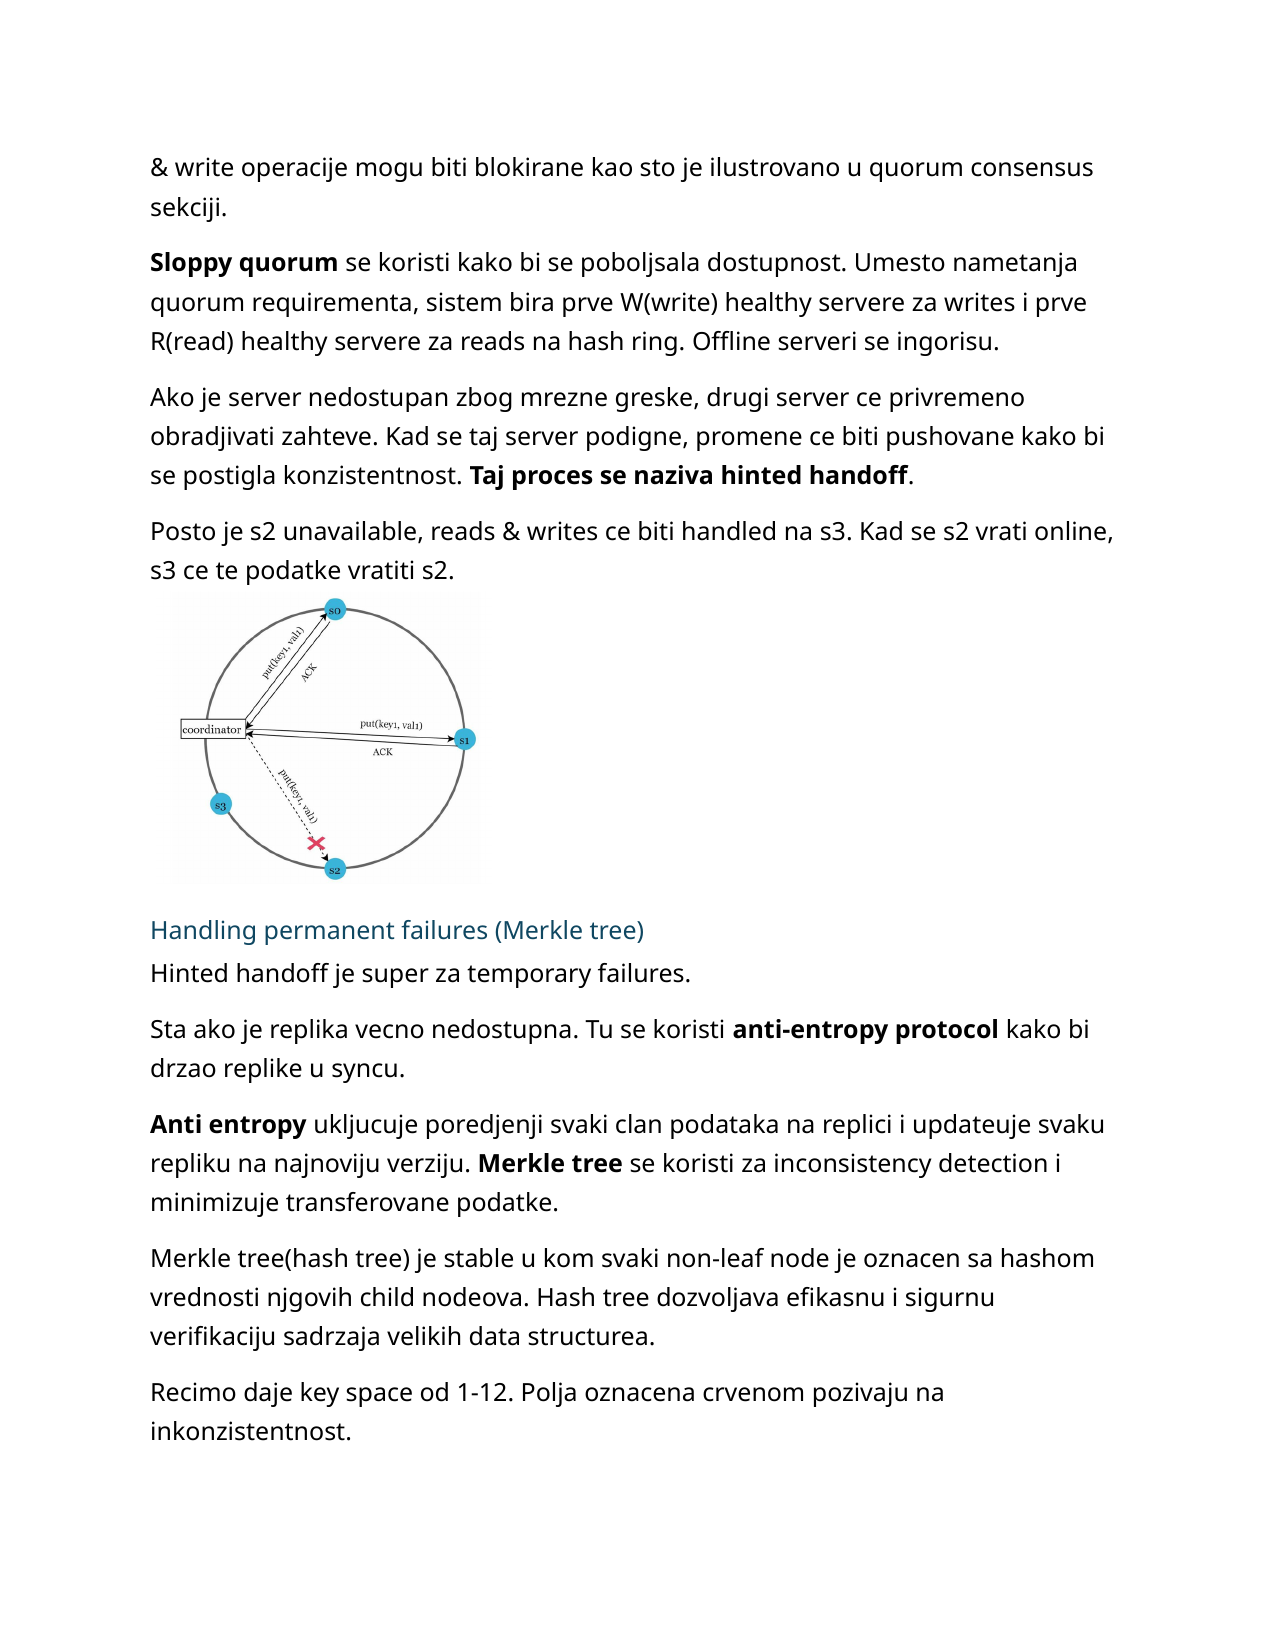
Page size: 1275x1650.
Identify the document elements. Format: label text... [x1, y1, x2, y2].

subtitle Handling permanent failures (Merkle tree) [150, 912, 1125, 946]
text Sloppy quorum se koristi kako bi se poboljsala dostupnost. Umesto nametanja quorum requirementa, sistem bira prve W(write) healthy servere za writes i prve R(read) healthy servere za reads na hash ring. Offline serveri se ingorisu. [150, 245, 1125, 357]
text Anti entropy ukljucuje poredjenji svaki clan podataka na replici i updateuje svaku repliku na najnoviju verziju. Merkle tree se koristi za inconsistency detection i minimizuje transferovane podatke. [150, 1106, 1125, 1219]
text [150, 150, 1125, 223]
picture [156, 591, 493, 884]
text Recimo daje key space od 1-12. Polja oznacena crvenom pozivaju na inkonzistentnost. [150, 1375, 1125, 1448]
text Sta ako je replika vecno nedostupna. Tu se koristi anti-entropy protocol kako bi drzao replike u syncu. [150, 1011, 1125, 1085]
text Merkle tree(hash tree) je stable u kom svaki non-leaf node je oznacen sa hashom vrednosti njgovih child nodeova. Hash tree dozvoljava efikasnu i sigurnu verifikaciju sadrzaja velikih data structurea. [150, 1241, 1125, 1353]
text Hinted handoff je super za temporary failures. [150, 956, 1125, 990]
text Ako je server nedostupan zbog mrezne greske, drugi server ce privremeno obradjivati zahteve. Kad se taj server podigne, promene ce biti pushovane kako bi se postigla konzistentnost. Taj proces se naziva hinted handoff. [150, 379, 1125, 492]
